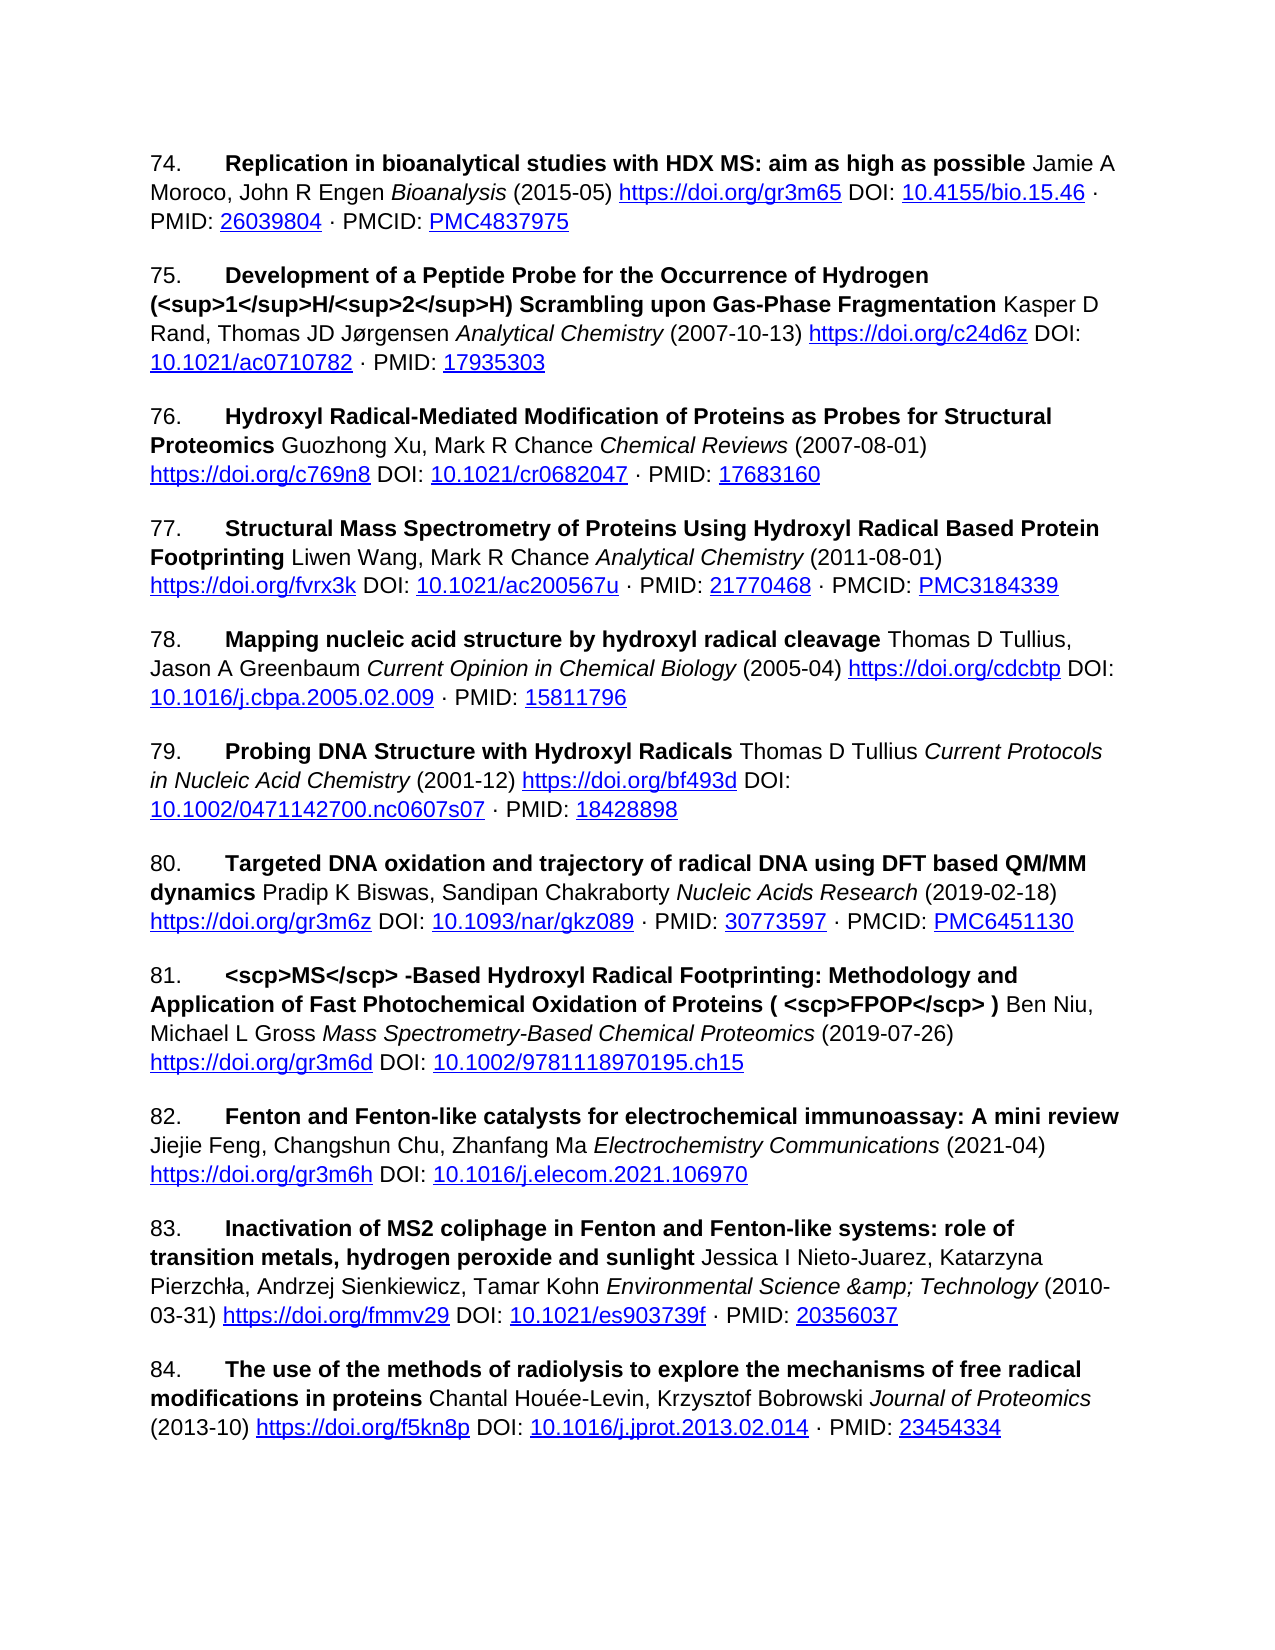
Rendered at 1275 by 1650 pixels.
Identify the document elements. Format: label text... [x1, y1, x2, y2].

text 80. Targeted DNA oxidation and trajectory of radical DNA using DFT based QM/MM dynamics Pradip K Biswas, Sandipan Chakraborty Nucleic Acids Research (2019-02-18) https://doi.org/gr3m6z DOI: 10.1093/nar/gkz089 · PMID: 30773597 · PMCID: PMC6451130 [150, 850, 1125, 934]
text 84. The use of the methods of radiolysis to explore the mechanisms of free radical modifications in proteins Chantal Houée-Levin, Krzysztof Bobrowski Journal of Proteomics (2013-10) https://doi.org/f5kn8p DOI: 10.1016/j.jprot.2013.02.014 · PMID: 23454334 [150, 1356, 1125, 1440]
text 78. Mapping nucleic acid structure by hydroxyl radical cleavage Thomas D Tullius, Jason A Greenbaum Current Opinion in Chemical Biology (2005-04) https://doi.org/cdcbtp DOI: 10.1016/j.cbpa.2005.02.009 · PMID: 15811796 [150, 626, 1125, 711]
text 83. Inactivation of MS2 coliphage in Fenton and Fenton-like systems: role of transition metals, hydrogen peroxide and sunlight Jessica I Nieto-Juarez, Katarzyna Pierzchła, Andrzej Sienkiewicz, Tamar Kohn Environmental Science &amp; Technology (2010-03-31) https://doi.org/fmmv29 DOI: 10.1021/es903739f · PMID: 20356037 [150, 1215, 1125, 1328]
text 77. Structural Mass Spectrometry of Proteins Using Hydroxyl Radical Based Protein Footprinting Liwen Wang, Mark R Chance Analytical Chemistry (2011-08-01) https://doi.org/fvrx3k DOI: 10.1021/ac200567u · PMID: 21770468 · PMCID: PMC3184339 [150, 514, 1125, 599]
text 76. Hydroxyl Radical-Mediated Modification of Proteins as Probes for Structural Proteomics Guozhong Xu, Mark R Chance Chemical Reviews (2007-08-01) https://doi.org/c769n8 DOI: 10.1021/cr0682047 · PMID: 17683160 [150, 403, 1125, 487]
text 74. Replication in bioanalytical studies with HDX MS: aim as high as possible Jamie A Moroco, John R Engen Bioanalysis (2015-05) https://doi.org/gr3m65 DOI: 10.4155/bio.15.46 · PMID: 26039804 · PMCID: PMC4837975 [150, 150, 1125, 234]
text 82. Fenton and Fenton-like catalysts for electrochemical immunoassay: A mini review Jiejie Feng, Changshun Chu, Zhanfang Ma Electrochemistry Communications (2021-04) https://doi.org/gr3m6h DOI: 10.1016/j.elecom.2021.106970 [150, 1103, 1125, 1187]
text 81. <scp>MS</scp> ‐Based Hydroxyl Radical Footprinting: Methodology and Application of Fast Photochemical Oxidation of Proteins ( <scp>FPOP</scp> ) Ben Niu, Michael L Gross Mass Spectrometry‐Based Chemical Proteomics (2019-07-26) https://doi.org/gr3m6d DOI: 10.1002/9781118970195.ch15 [150, 962, 1125, 1075]
text 79. Probing DNA Structure with Hydroxyl Radicals Thomas D Tullius Current Protocols in Nucleic Acid Chemistry (2001-12) https://doi.org/bf493d DOI: 10.1002/0471142700.nc0607s07 · PMID: 18428898 [150, 738, 1125, 823]
text 75. Development of a Peptide Probe for the Occurrence of Hydrogen (<sup>1</sup>H/<sup>2</sup>H) Scrambling upon Gas-Phase Fragmentation Kasper D Rand, Thomas JD Jørgensen Analytical Chemistry (2007-10-13) https://doi.org/c24d6z DOI: 10.1021/ac0710782 · PMID: 17935303 [150, 262, 1125, 375]
